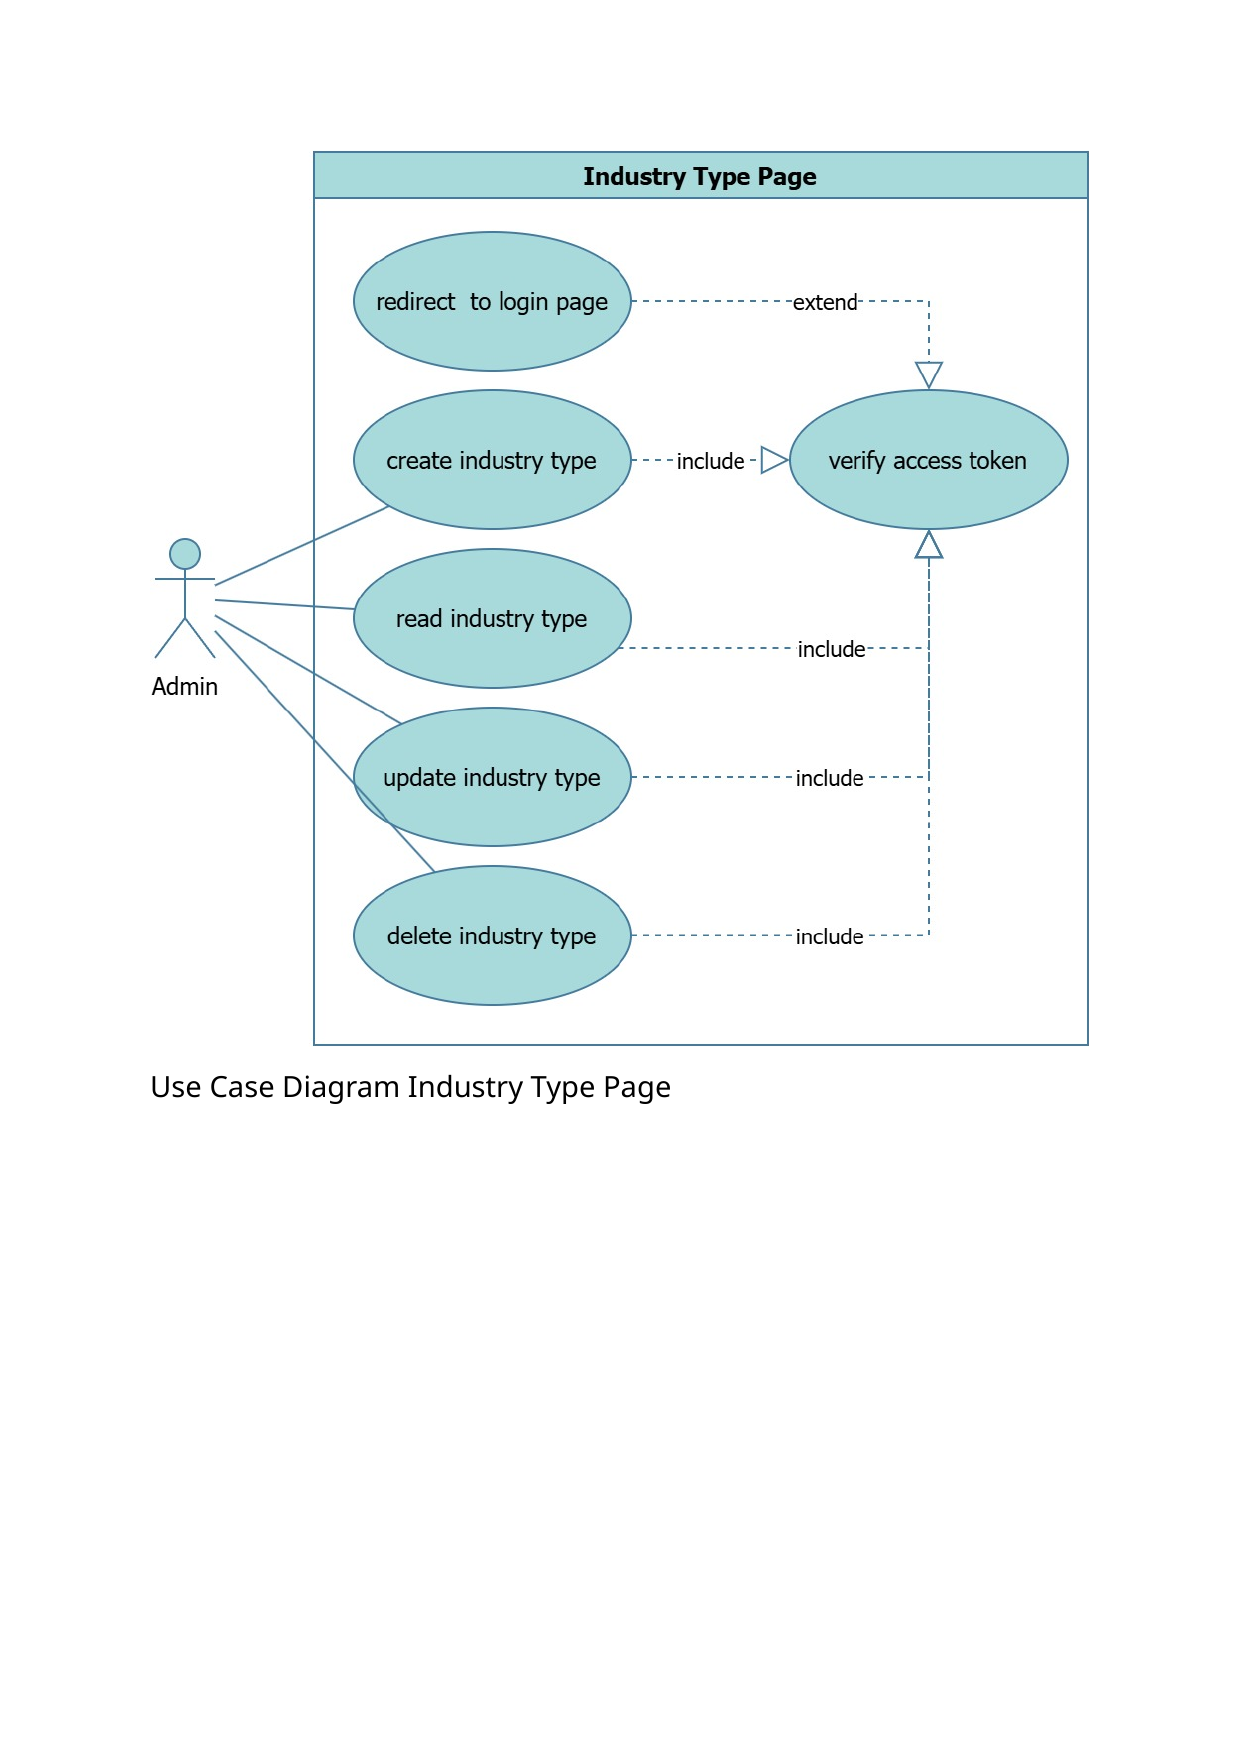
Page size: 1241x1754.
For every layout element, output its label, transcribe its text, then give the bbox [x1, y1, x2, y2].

text Use Case Diagram Industry Type Page [150, 1066, 1090, 1106]
picture [150, 150, 1089, 1047]
